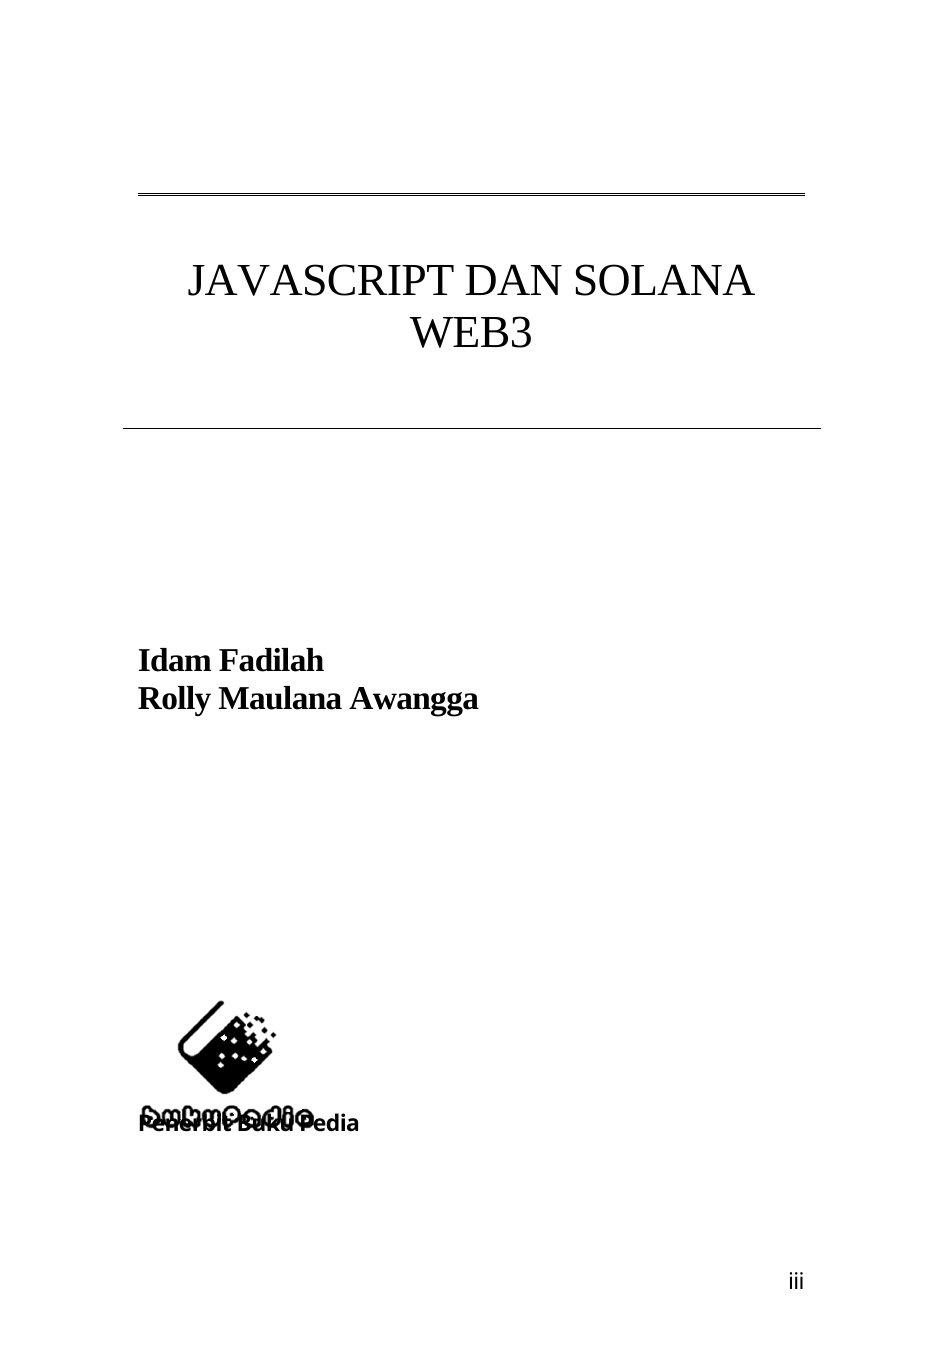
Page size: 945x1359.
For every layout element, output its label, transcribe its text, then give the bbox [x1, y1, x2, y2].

text Rolly Maulana AwanggaJAVASCRIPT DAN SOLANA WEB3 [138, 252, 805, 358]
text Penerbit Buku Pedia [138, 1118, 805, 1135]
text Idam Fadilah Rolly Maulana Awangga [138, 640, 805, 717]
